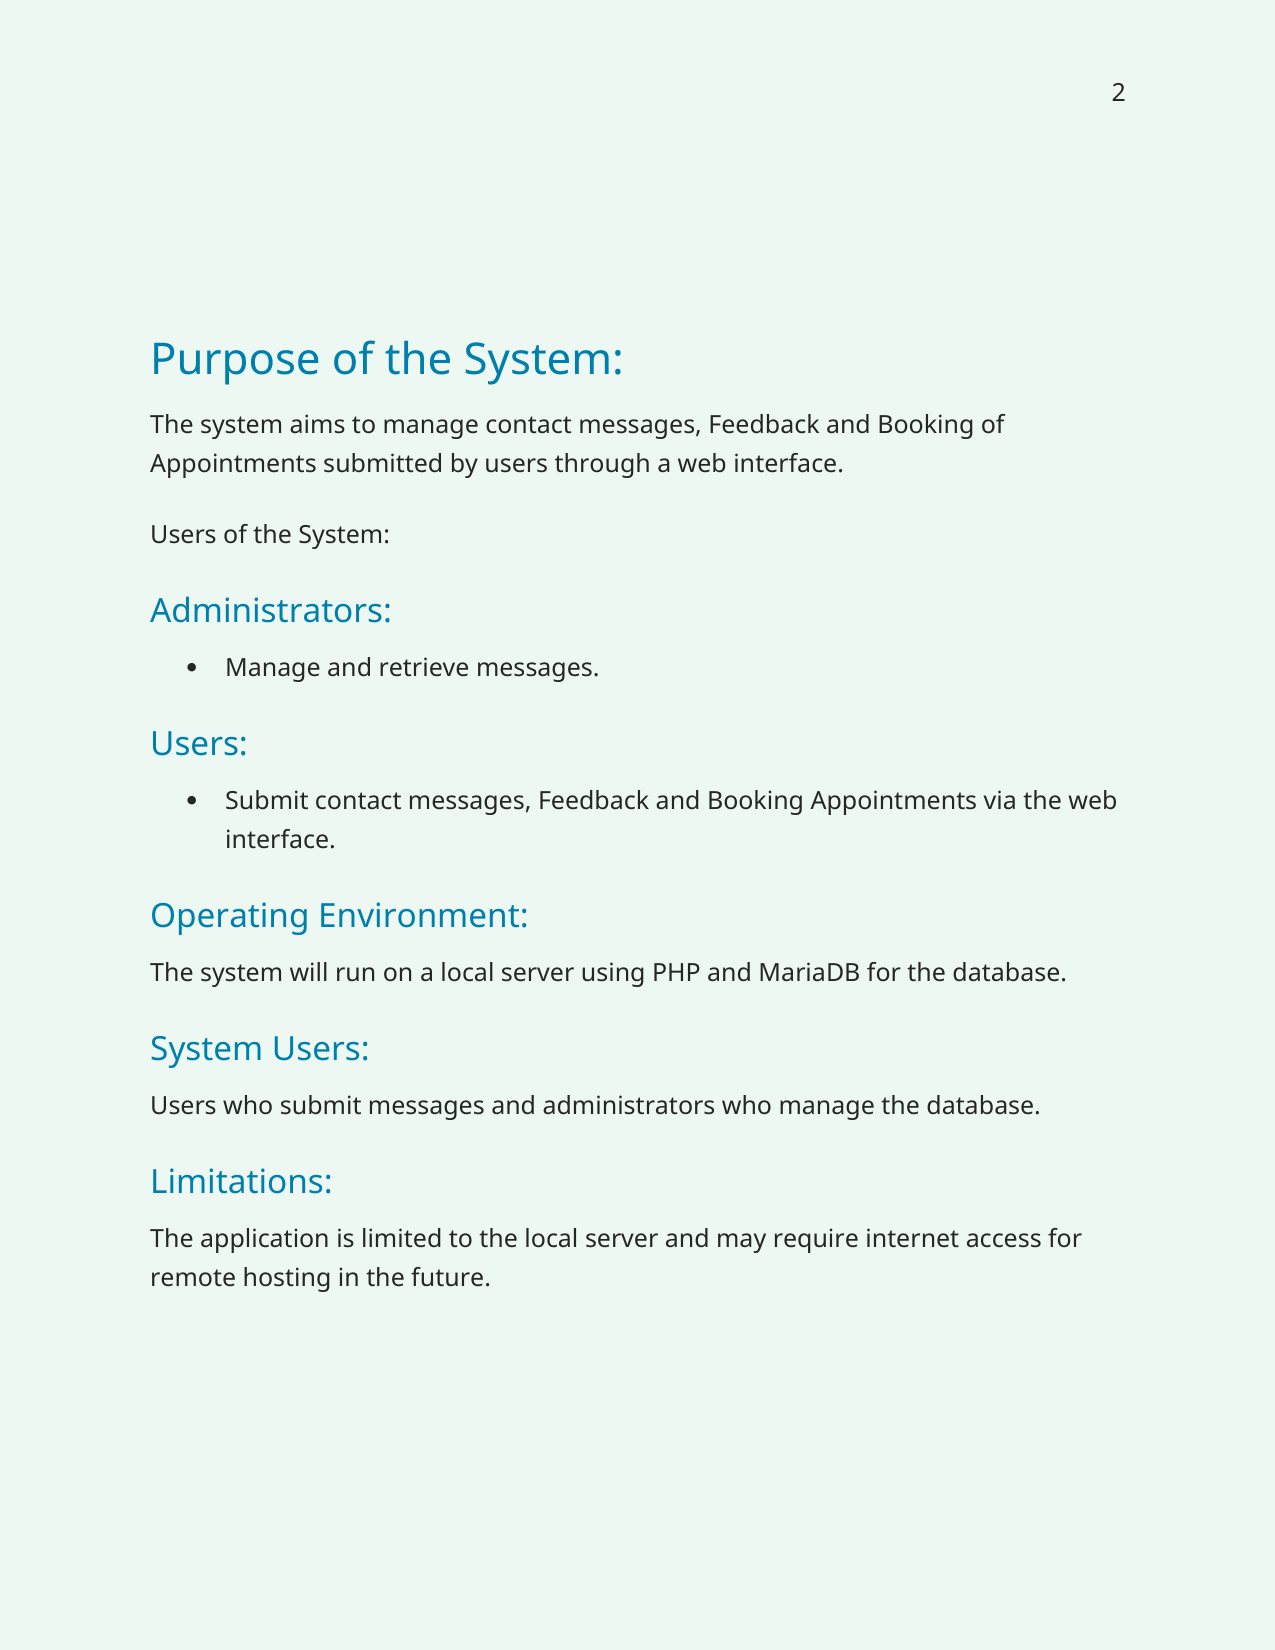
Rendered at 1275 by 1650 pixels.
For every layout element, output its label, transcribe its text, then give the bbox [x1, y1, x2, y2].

text Users who submit messages and administrators who manage the database. [150, 1088, 1125, 1122]
text The system aims to manage contact messages, Feedback and Booking of Appointments submitted by users through a web interface. [150, 407, 1125, 480]
subtitle System Users: [150, 1025, 1125, 1071]
subtitle Users: [150, 720, 1125, 765]
subtitle Administrators: [150, 587, 1125, 632]
subtitle Purpose of the System: [150, 328, 1125, 388]
subtitle Operating Environment: [150, 892, 1125, 937]
text The application is limited to the local server and may require internet access for remote hosting in the future. [150, 1221, 1125, 1294]
text Users of the System: [150, 516, 1125, 551]
text The system will run on a local server using PHP and MariaDB for the database. [150, 955, 1125, 989]
list Manage and retrieve messages. [187, 649, 1125, 683]
subtitle Limitations: [150, 1158, 1125, 1203]
list Submit contact messages, Feedback and Booking Appointments via the web interface. [187, 782, 1125, 856]
